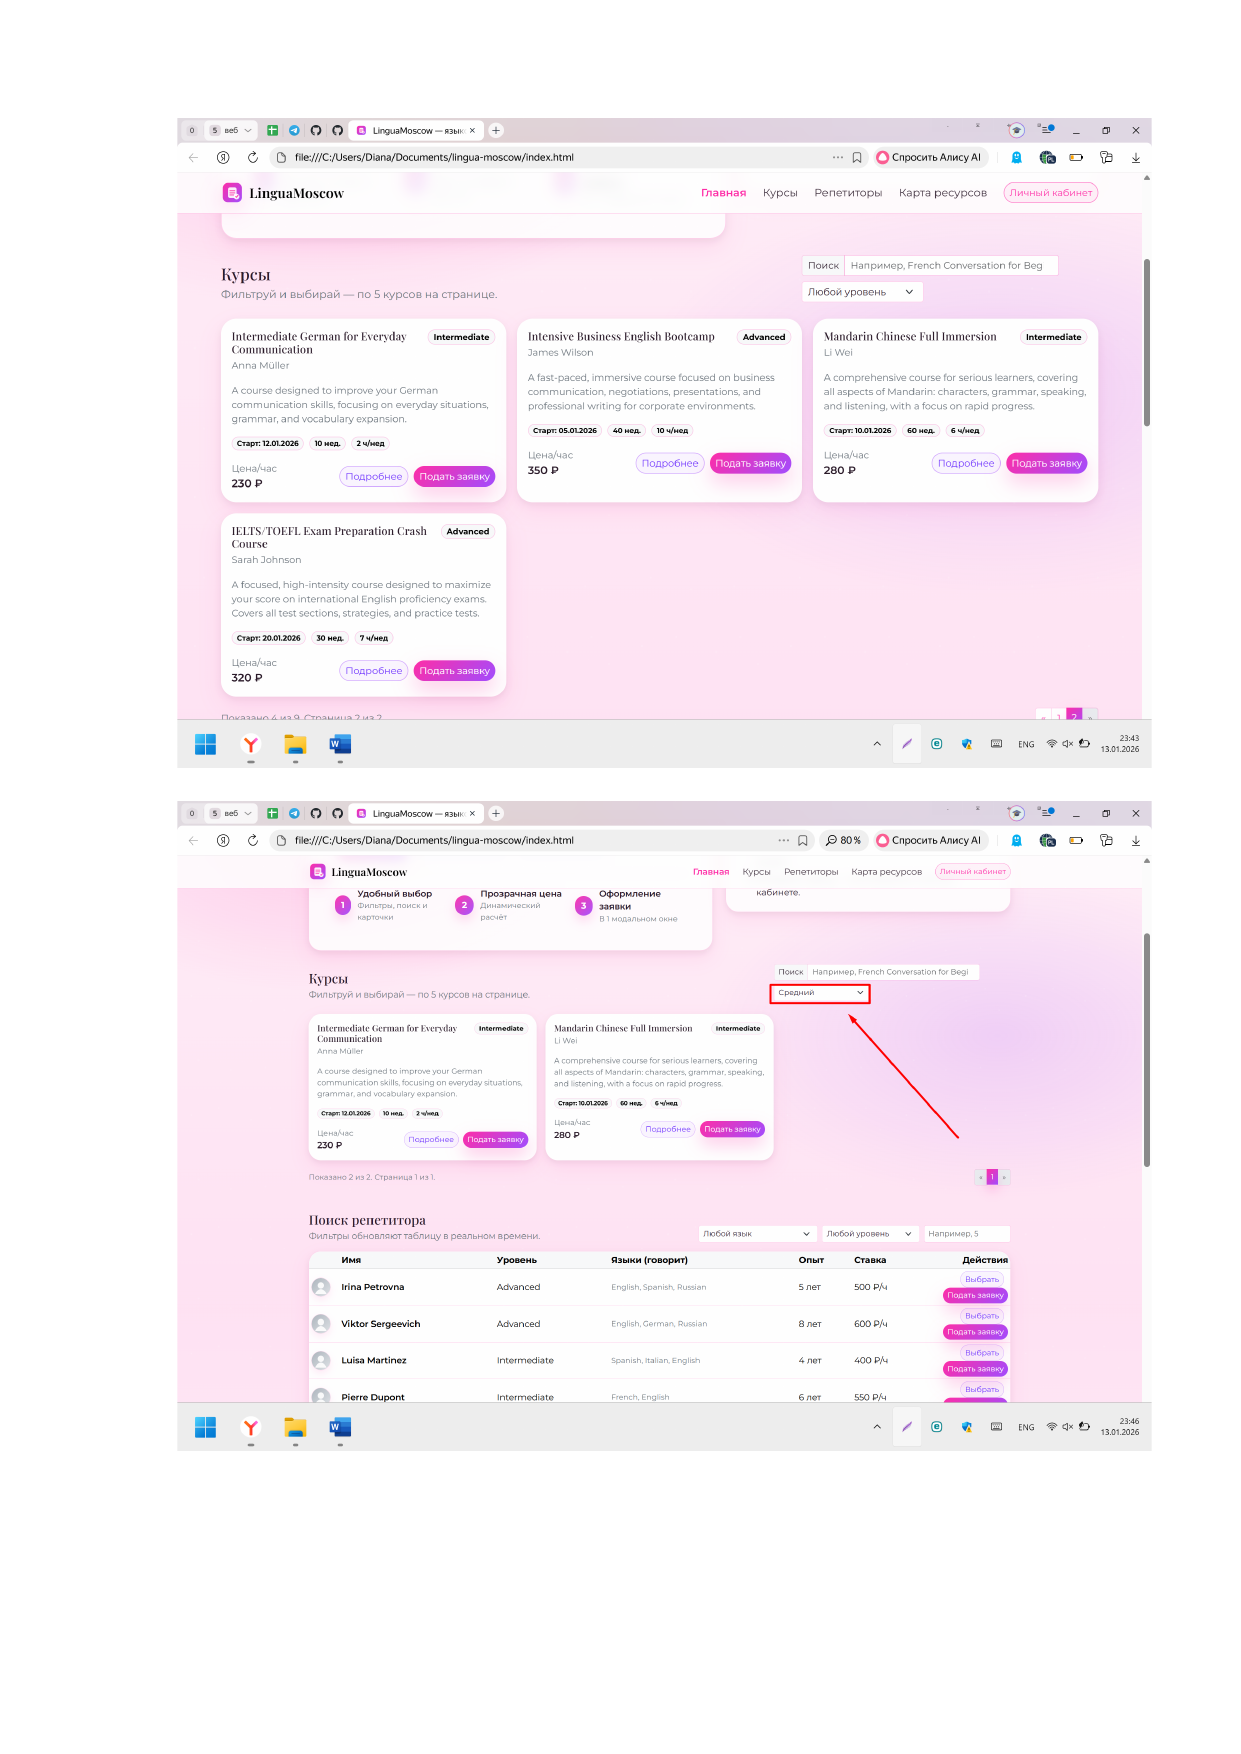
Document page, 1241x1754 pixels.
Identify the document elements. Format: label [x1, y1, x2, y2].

picture [177, 801, 1152, 1451]
picture [177, 118, 1152, 768]
